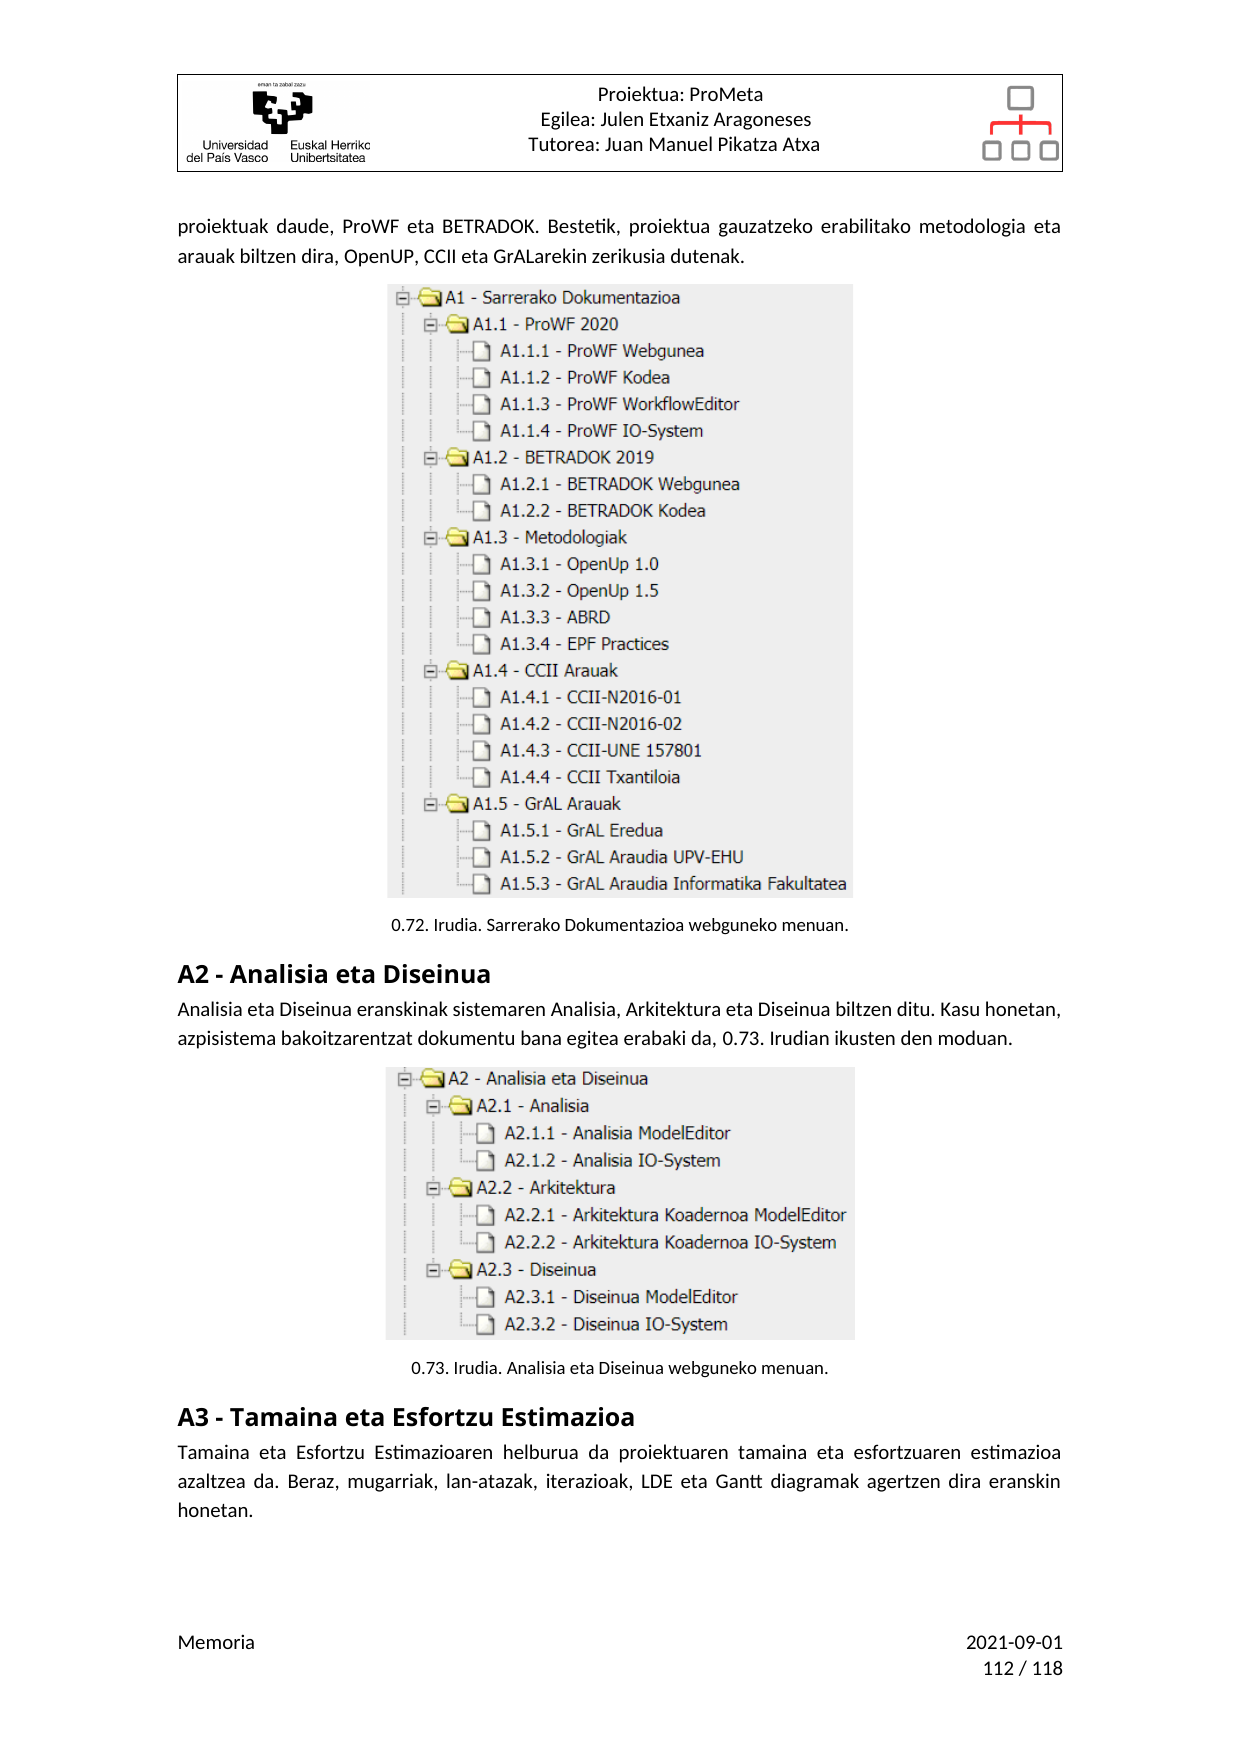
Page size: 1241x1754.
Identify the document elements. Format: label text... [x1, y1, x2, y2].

subtitle A3 - Tamaina eta Esfortzu Estimazioa [177, 1400, 1063, 1434]
picture [385, 1067, 855, 1340]
subtitle A2 - Analisia eta Diseinua [177, 957, 1063, 991]
picture [182, 81, 370, 162]
picture [387, 284, 854, 898]
picture [978, 80, 1060, 162]
text Tamaina eta Esfortzu Estimazioaren helburua da proiektuaren tamaina eta esfortzuaren estimazioa azaltzea da. Beraz, mugarriak, lan-atazak, iterazioak, LDE eta Gantt diagramak agertzen dira eranskin honetan. [177, 1439, 1063, 1523]
